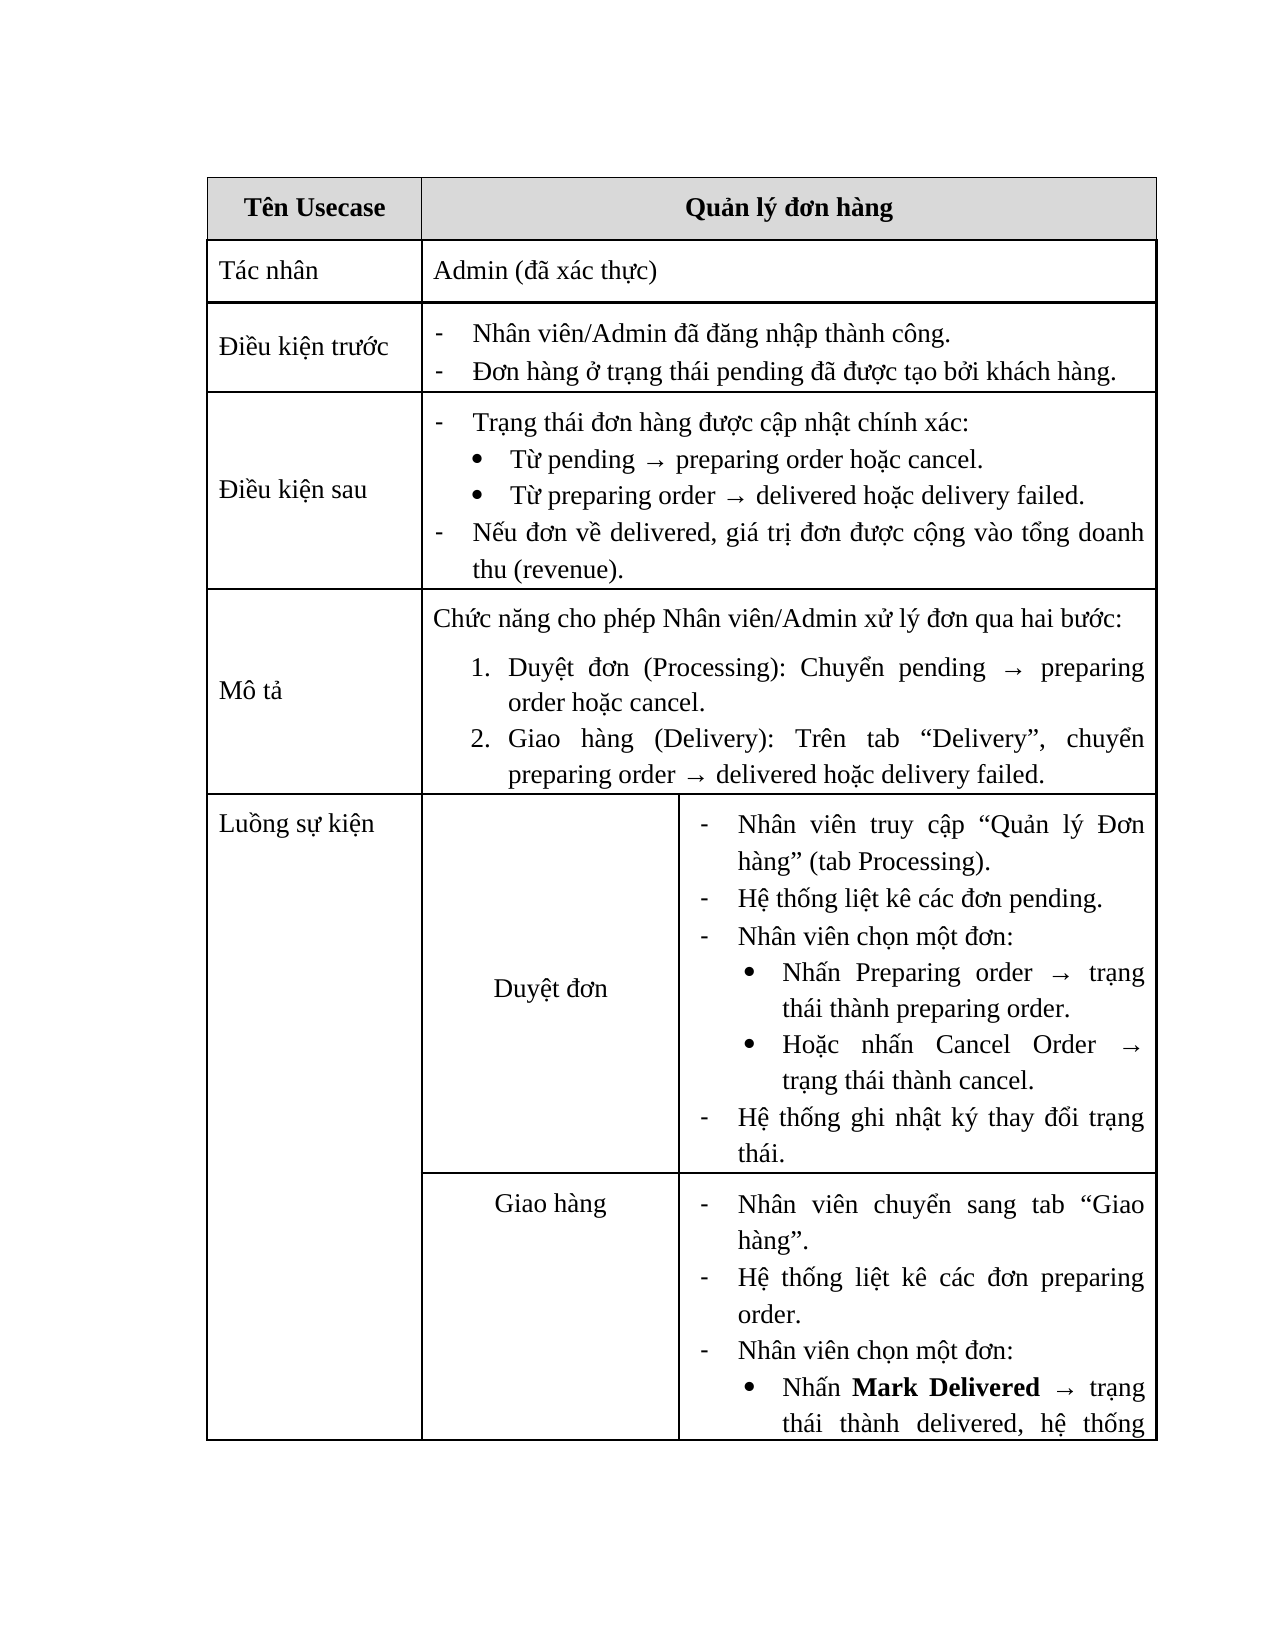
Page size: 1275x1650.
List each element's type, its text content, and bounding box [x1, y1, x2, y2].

table_cell Nhân viên/Admin đã đăng nhập thành công. Đơn hàng ở trạng thái pending đã được tạo bởi khách hàng. [423, 304, 1155, 391]
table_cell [680, 1174, 1155, 1438]
table_cell Điều kiện sau [208, 393, 421, 588]
table_cell Chức năng cho phép Nhân viên/Admin xử lý đơn qua hai bước: Duyệt đơn (Processing): Chuyển pending → preparing order hoặc cancel. Giao hàng (Delivery): Trên tab “Delivery”, chuyển preparing order → delivered hoặc delivery failed. [423, 590, 1155, 793]
table_header Quản lý đơn hàng [422, 178, 1156, 239]
table_cell Điều kiện trước [208, 304, 421, 391]
table_cell Trạng thái đơn hàng được cập nhật chính xác: Từ pending → preparing order hoặc cancel. Từ preparing order → delivered hoặc delivery failed. Nếu đơn về delivered, giá trị đơn được cộng vào tổng doanh thu (revenue). [423, 393, 1155, 588]
table_cell Admin (đã xác thực) [423, 241, 1155, 301]
table_cell Giao hàng [423, 1174, 678, 1438]
table_cell Luồng sự kiện [208, 795, 421, 1438]
table_cell Tác nhân [208, 241, 421, 301]
table_cell Duyệt đơn [423, 795, 678, 1172]
table_cell Nhân viên truy cập “Quản lý Đơn hàng” (tab Processing). Hệ thống liệt kê các đơn pending. Nhân viên chọn một đơn: Nhấn Preparing order → trạng thái thành preparing order. Hoặc nhấn Cancel Order → trạng thái thành cancel. Hệ thống ghi nhật ký thay đổi trạng thái. [680, 795, 1155, 1172]
table_header Tên Usecase [208, 178, 421, 239]
table_cell Mô tả [208, 590, 421, 793]
